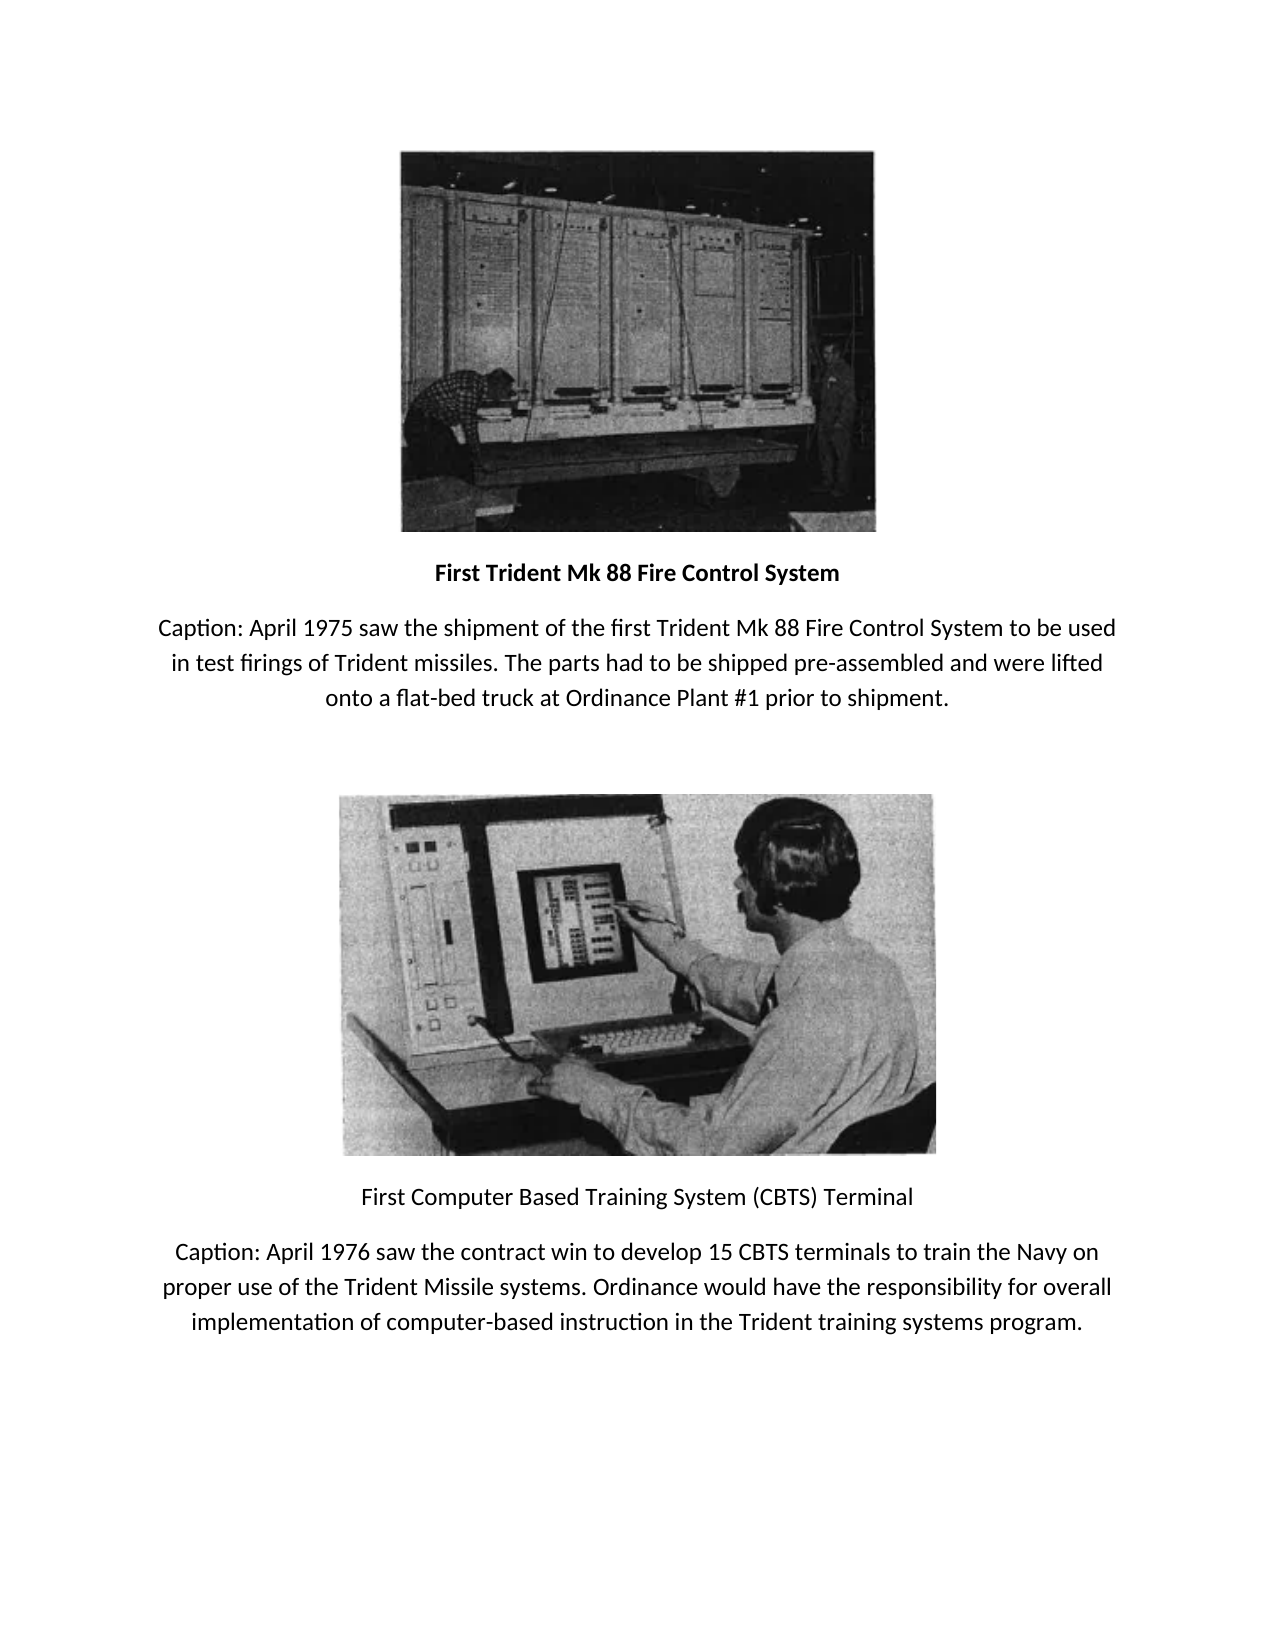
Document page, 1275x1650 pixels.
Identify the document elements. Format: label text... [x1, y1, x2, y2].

picture [338, 794, 937, 1156]
text First Trident Mk 88 Fire Control System [150, 557, 1125, 587]
text Caption: April 1976 saw the contract win to develop 15 CBTS terminals to train the Navy on proper use of the Trident Missile systems. Ordinance would have the responsibility for overall implementation of computer-based instruction in the Trident training systems program. [150, 1237, 1125, 1337]
text First Computer Based Training System (CBTS) Terminal [150, 1181, 1125, 1211]
text Caption: April 1975 saw the shipment of the first Trident Mk 88 Fire Control System to be used in test firings of Trident missiles. The parts had to be shipped pre-assembled and were lifted onto a flat-bed truck at Ordinance Plant #1 prior to shipment. [150, 613, 1125, 713]
picture [398, 150, 877, 532]
